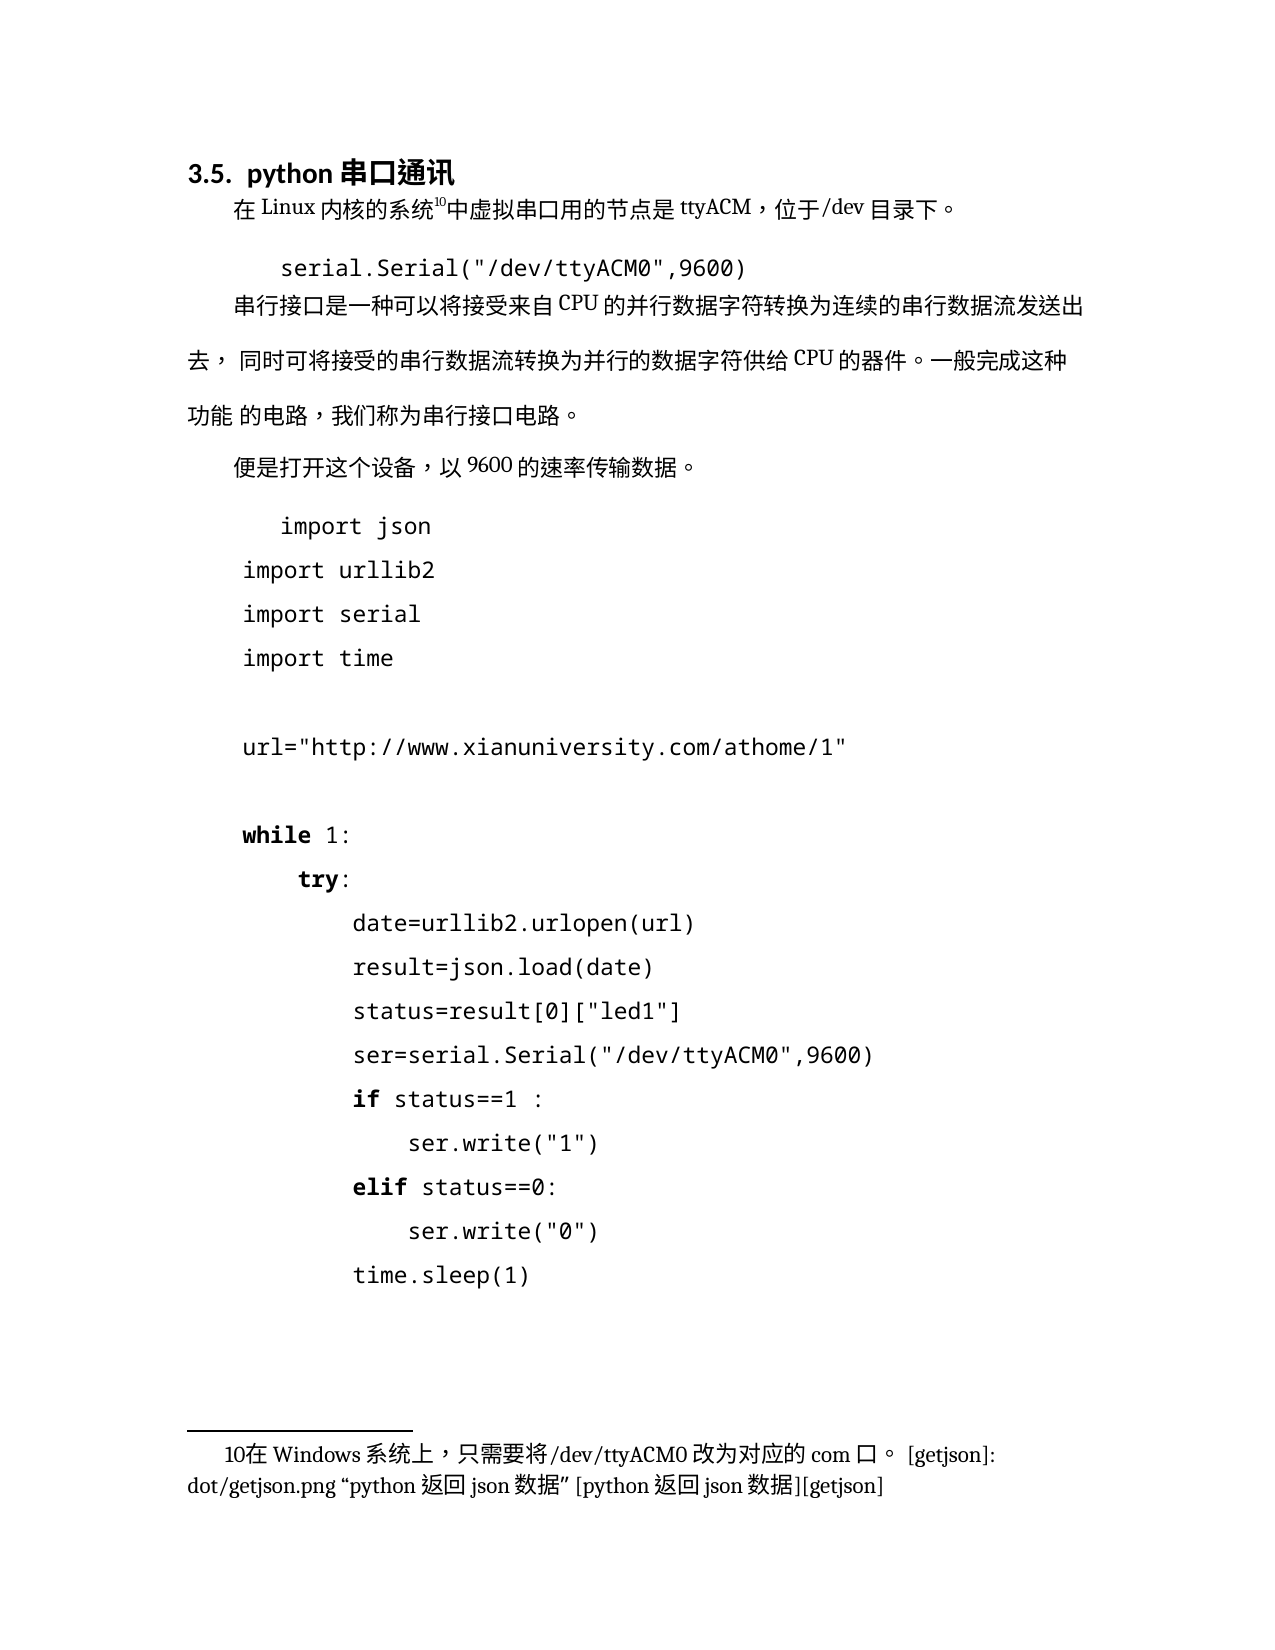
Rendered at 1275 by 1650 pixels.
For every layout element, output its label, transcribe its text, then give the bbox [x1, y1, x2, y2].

text 串行接口是一种可以将接受来自CPU的并行数据字符转换为连续的串行数据流发送出去， 同时可将接受的串行数据流转换为并行的数据字符供给CPU的器件。一般完成这种功能 的电路，我们称为串行接口电路。 [187, 290, 1087, 444]
text 在Linux内核的系统中虚拟串口用的节点是ttyACM，位于/dev目录下。 [187, 194, 1087, 238]
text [187, 504, 1087, 1297]
text 便是打开这个设备，以9600的速率传输数据。 [187, 452, 1087, 496]
text serial.Serial("/dev/ttyACM0",9600) [187, 246, 1087, 290]
subtitle python串口通讯 [187, 150, 1087, 194]
